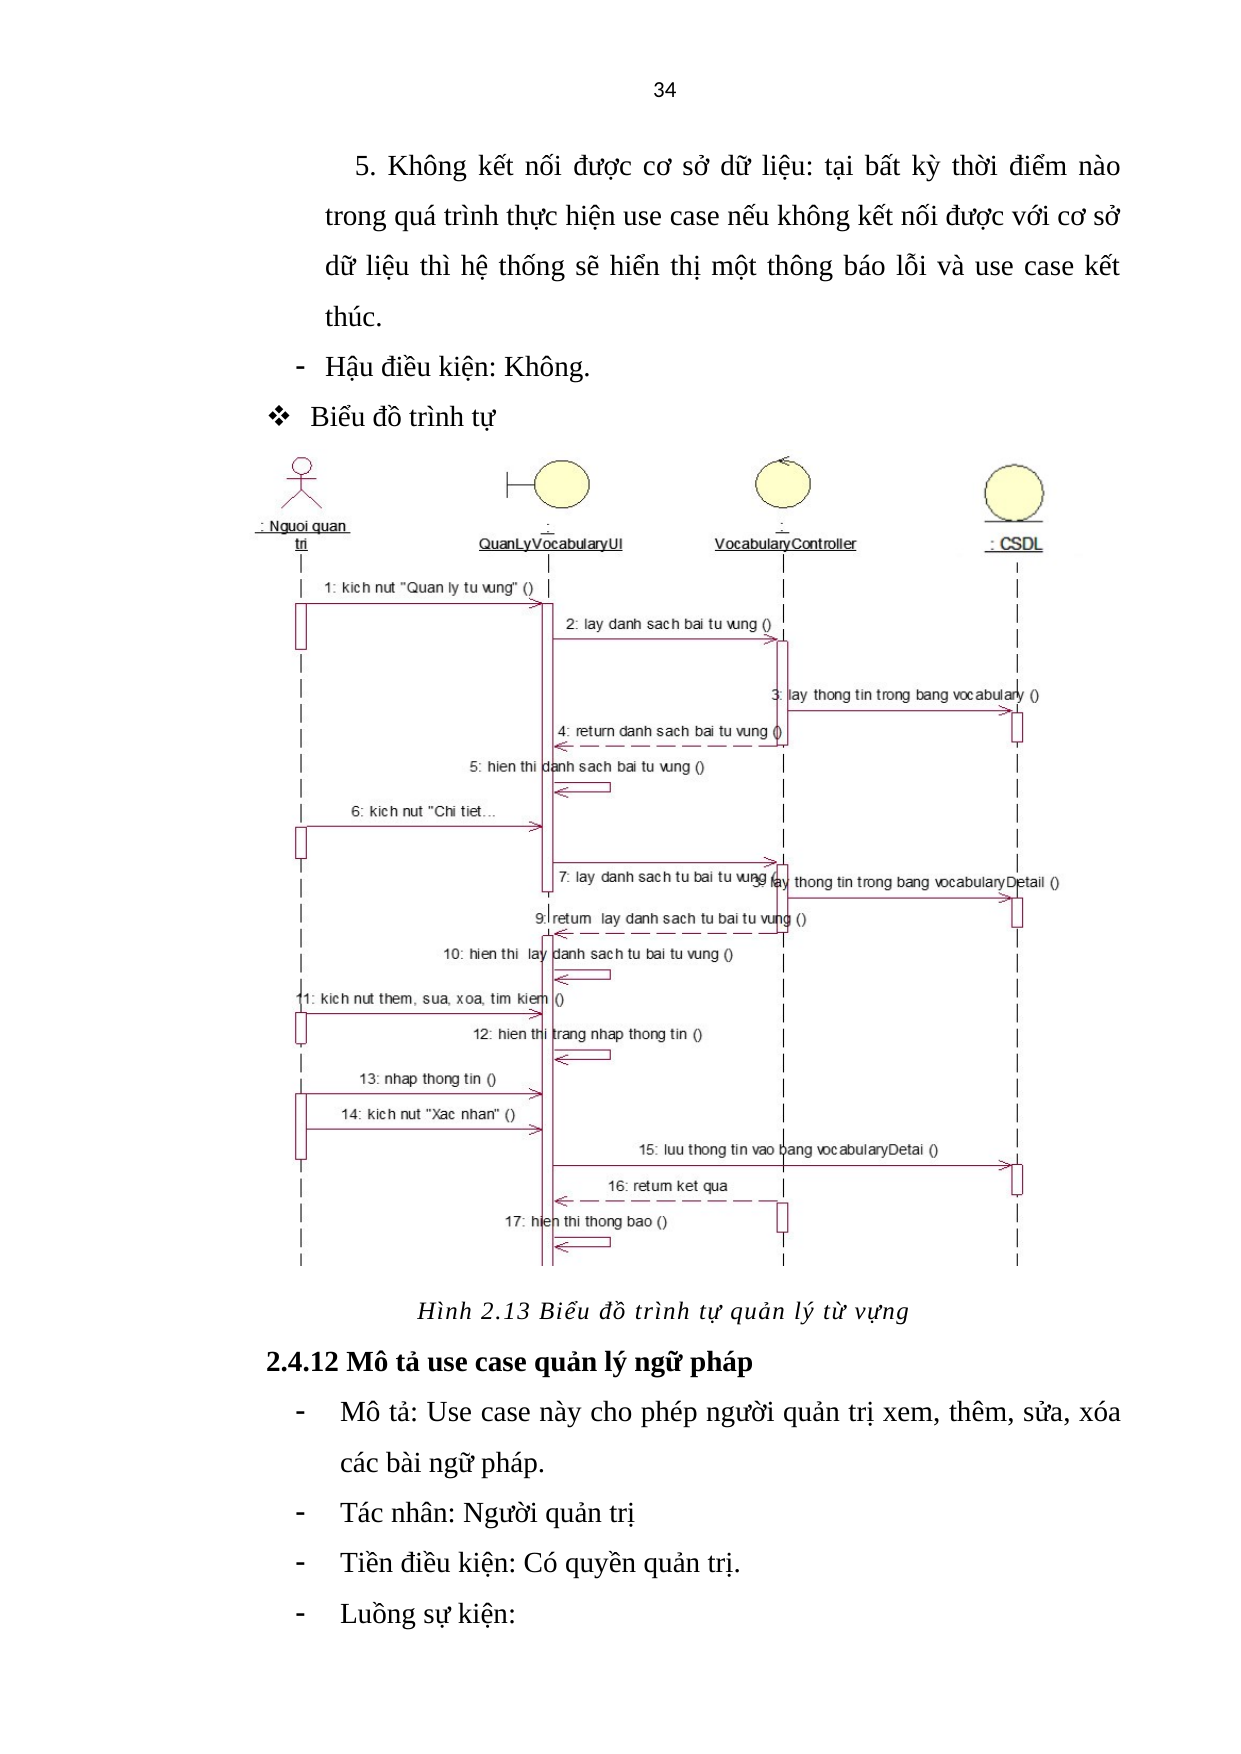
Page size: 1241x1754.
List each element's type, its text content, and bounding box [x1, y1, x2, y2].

list Luồng sự kiện: [295, 1596, 1122, 1630]
picture [207, 449, 1122, 1266]
list 5. Không kết nối được cơ sở dữ liệu: tại bất kỳ thời điểm nào trong quá trình thực hiện use case nếu không kết nối được với cơ sở dữ liệu thì hệ thống sẽ hiển thị một thông báo lỗi và use case kết thúc. [325, 148, 1122, 332]
list Tiền điều kiện: Có quyền quản trị. [295, 1546, 1122, 1579]
subtitle 2.4.12 Mô tả use case quản lý ngữ pháp [207, 1344, 1122, 1378]
list Tác nhân: Người quản trị [295, 1495, 1122, 1529]
list Hậu điều kiện: Không. [295, 349, 1122, 383]
list Biểu đồ trình tự [266, 399, 1122, 433]
list Mô tả: Use case này cho phép người quản trị xem, thêm, sửa, xóa các bài ngữ pháp. [295, 1394, 1122, 1478]
